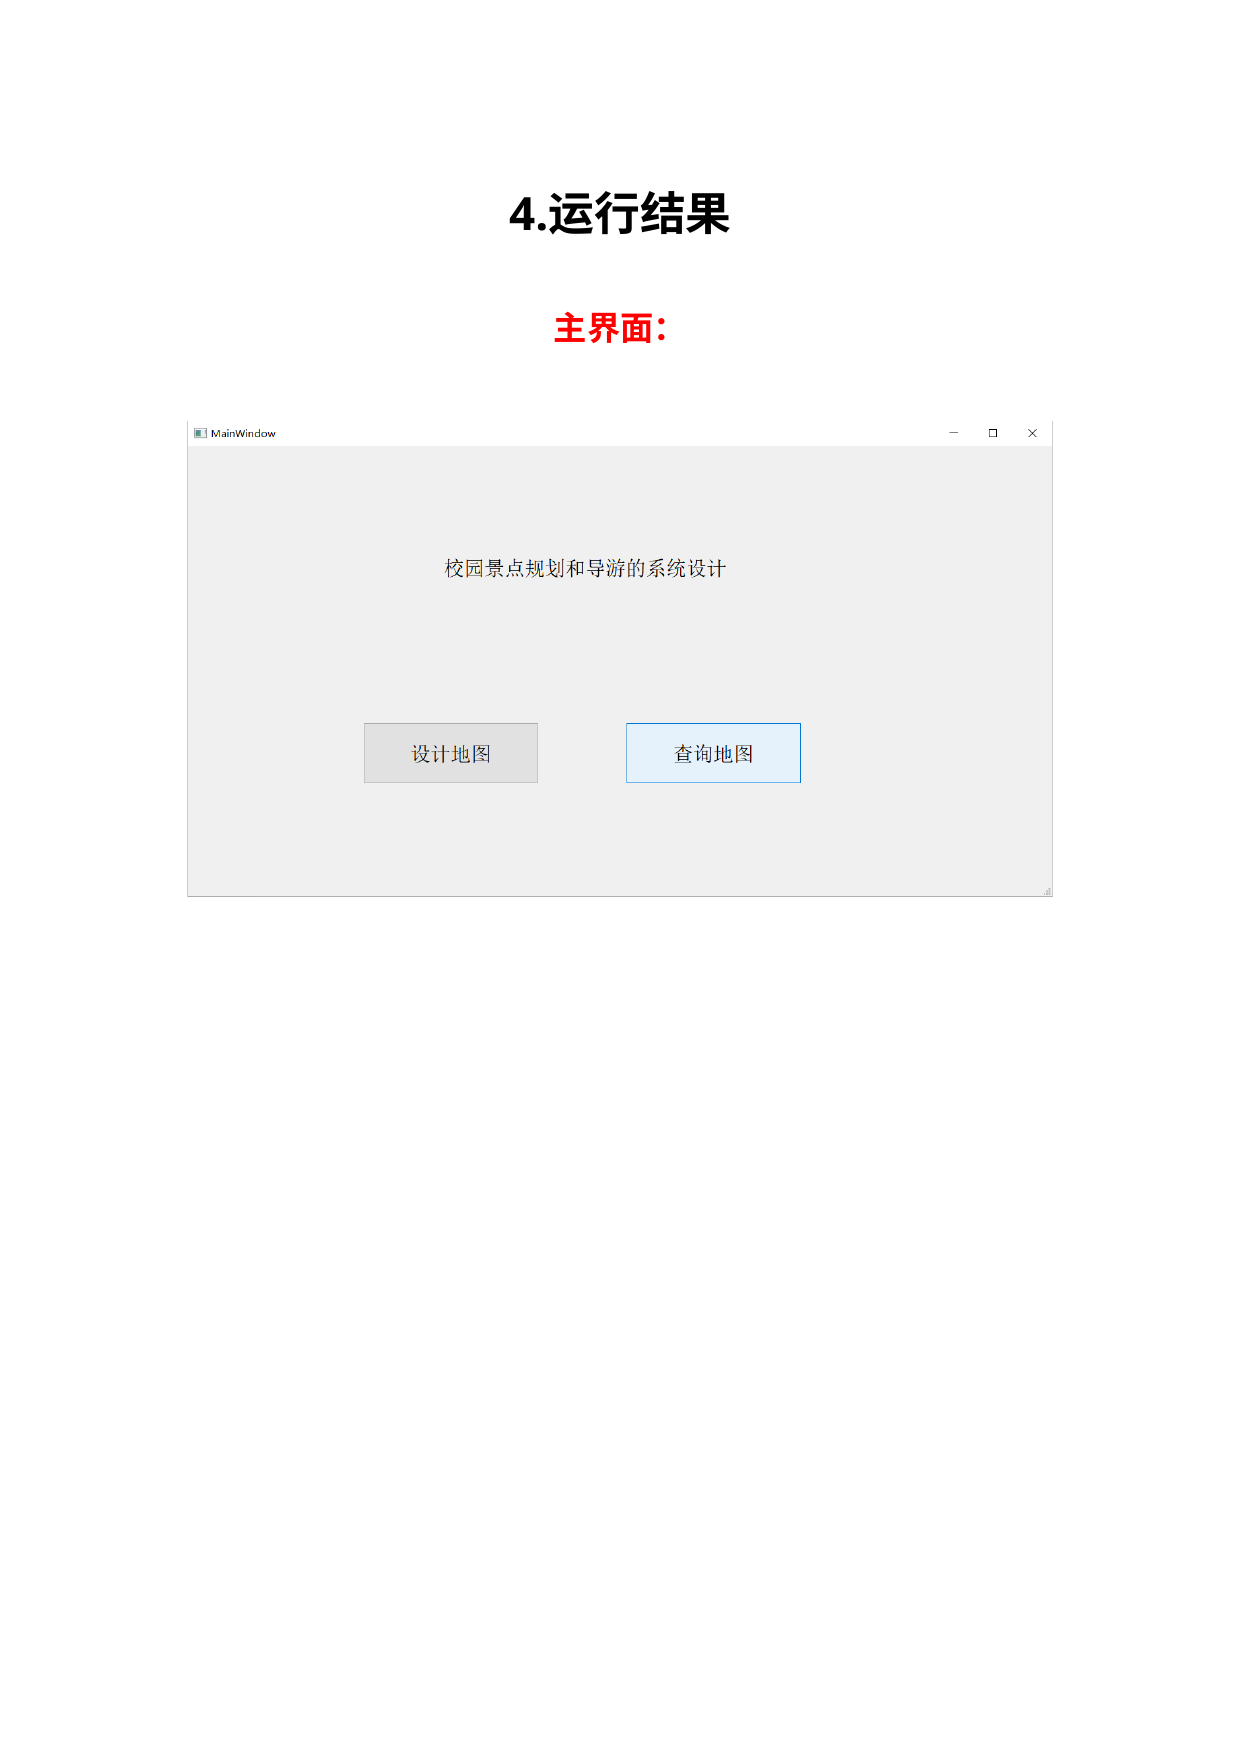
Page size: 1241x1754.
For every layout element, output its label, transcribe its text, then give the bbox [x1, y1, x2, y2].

subtitle 主界面： [187, 294, 1053, 359]
picture [187, 421, 1053, 897]
subtitle 4.运行结果 [187, 162, 1053, 259]
